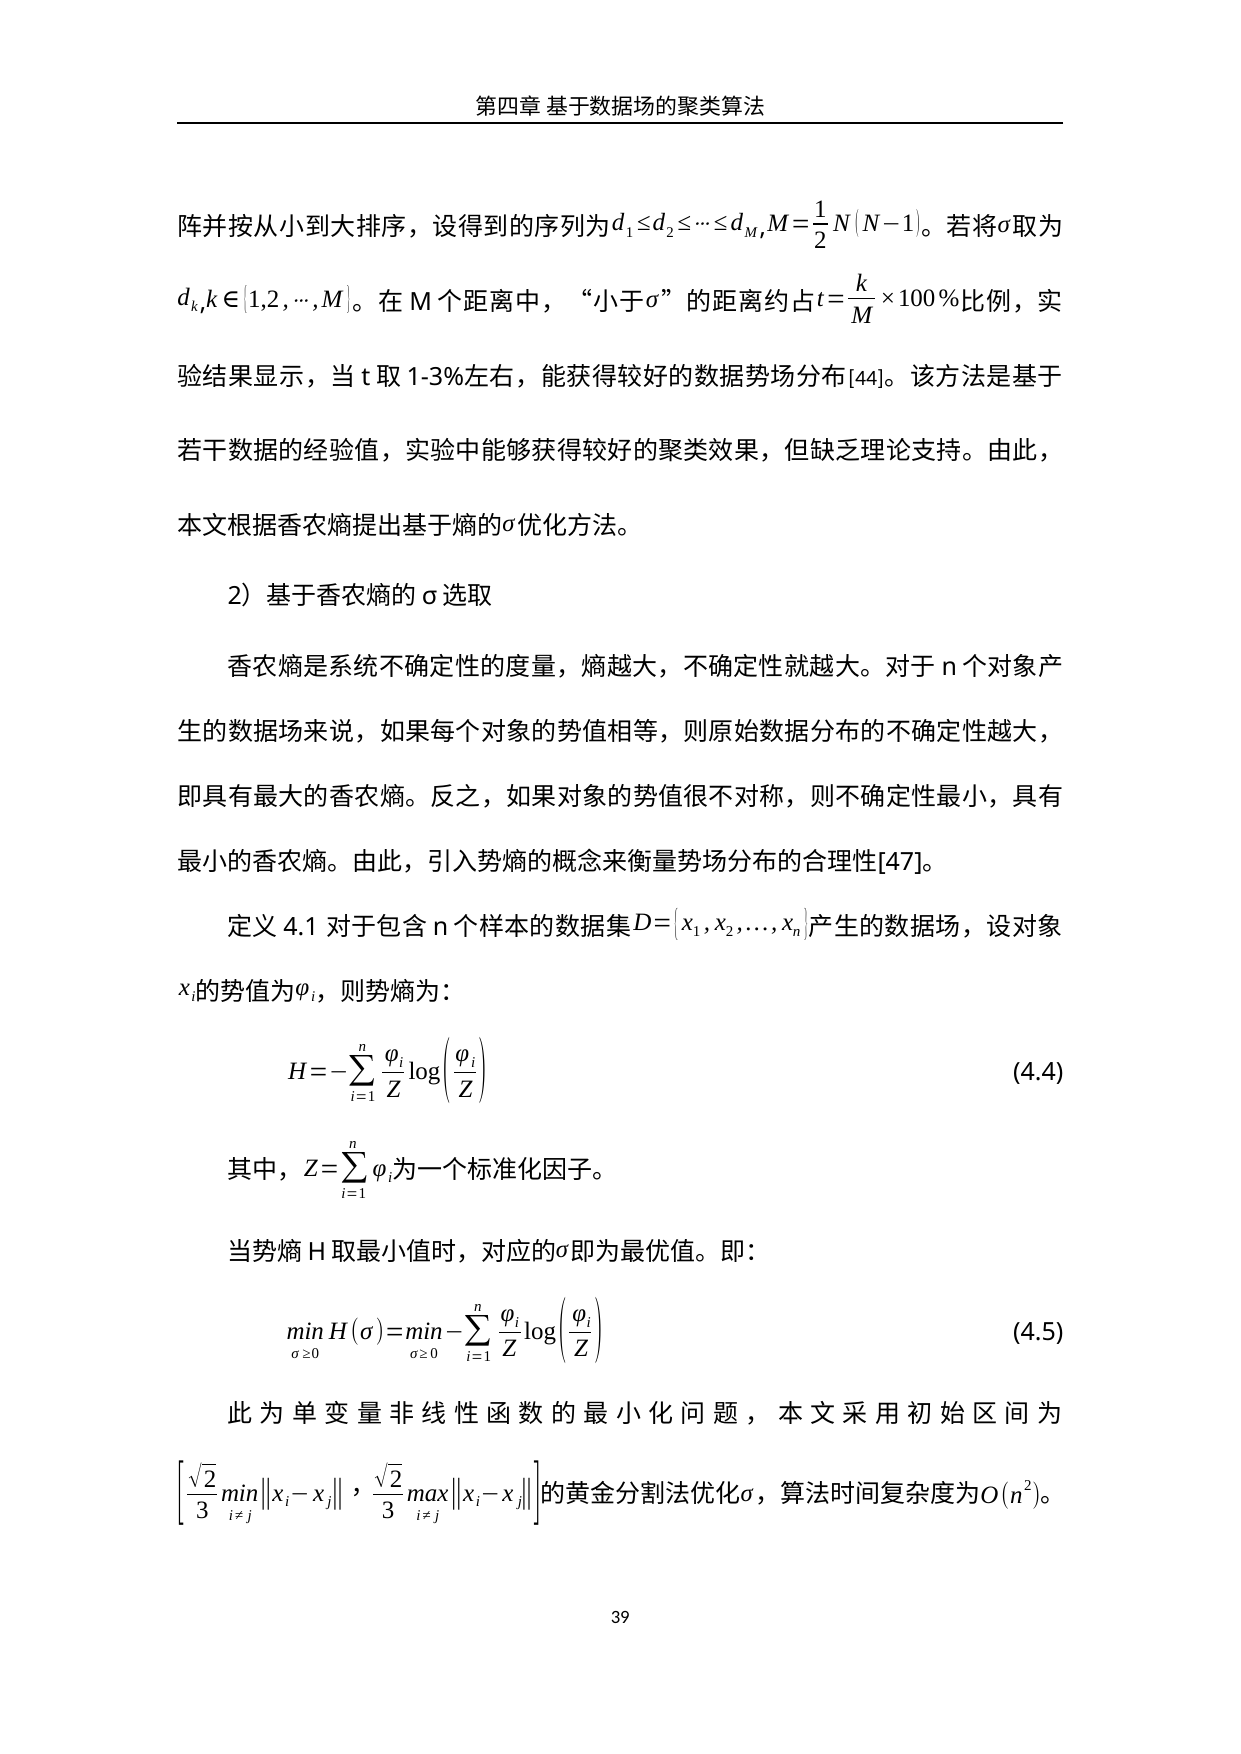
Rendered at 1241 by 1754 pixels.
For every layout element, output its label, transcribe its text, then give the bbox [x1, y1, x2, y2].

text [177, 192, 1063, 556]
text 2）基于香农熵的σ选取 [177, 561, 1063, 626]
text 其中，为一个标准化因子。 [177, 1119, 1063, 1217]
text 此为单变量非线性函数的最小化问题，本文采用初始区间为的黄金分割法优化，算法时间复杂度为。 [177, 1379, 1063, 1542]
text (4.4) [177, 1022, 1063, 1119]
text (4.5) [177, 1282, 1063, 1379]
text 香农熵是系统不确定性的度量，熵越大，不确定性就越大。对于n个对象产生的数据场来说，如果每个对象的势值相等，则原始数据分布的不确定性越大，即具有最大的香农熵。反之，如果对象的势值很不对称，则不确定性最小，具有最小的香农熵。由此，引入势熵的概念来衡量势场分布的合理性[47]。 [177, 632, 1063, 892]
text 当势熵H取最小值时，对应的即为最优值。即： [177, 1217, 1063, 1282]
text 定义4.1 对于包含n个样本的数据集产生的数据场，设对象的势值为，则势熵为： [177, 892, 1063, 1022]
